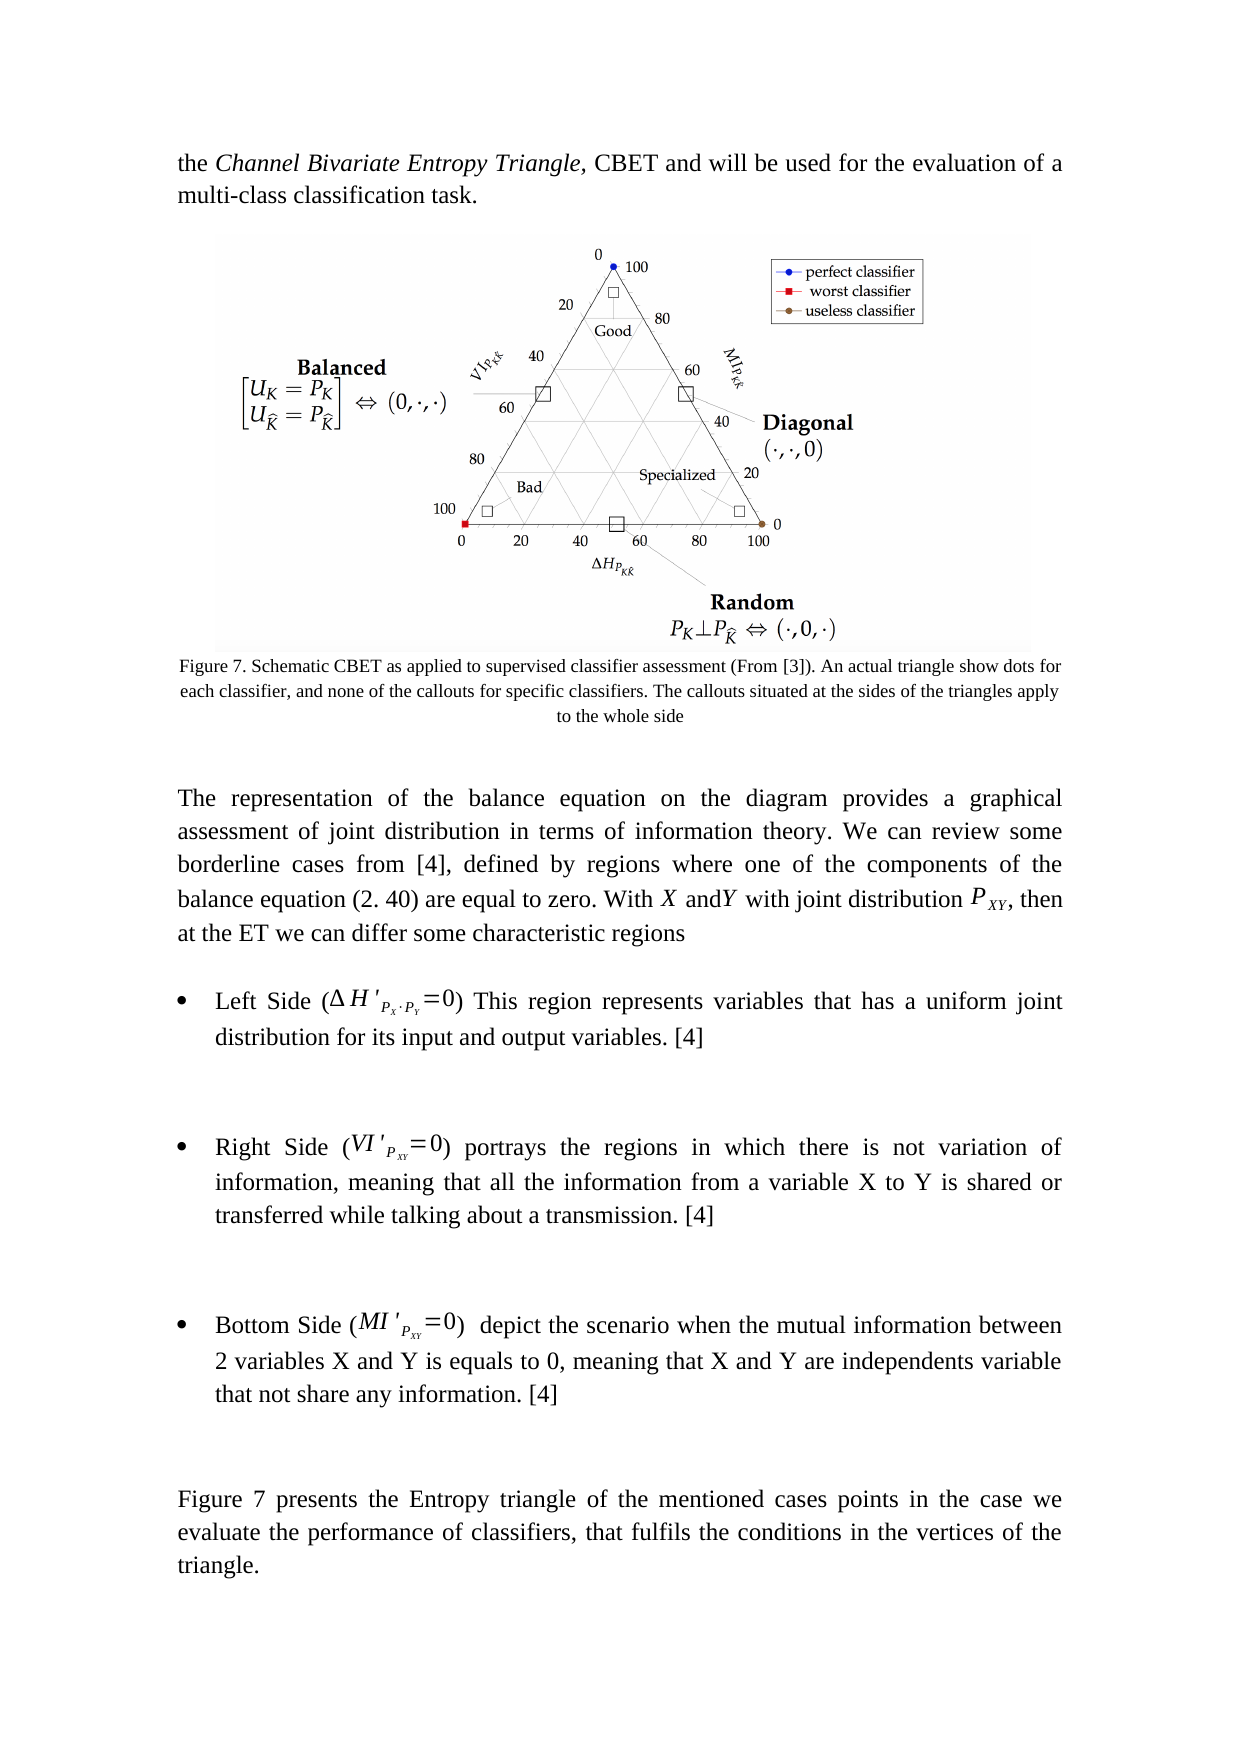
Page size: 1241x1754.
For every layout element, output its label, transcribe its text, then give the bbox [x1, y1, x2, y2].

list Bottom Side () depict the scenario when the mutual information between 2 variables X and Y is equals to 0, meaning that X and Y are independents variable that not share any information. [177, 1308, 1063, 1408]
picture [215, 234, 1032, 652]
list Left Side () This region represents variables that has a uniform joint distribution for its input and output variables. [177, 984, 1063, 1051]
text Figure 7 presents the Entropy triangle of the mentioned cases points in the case we evaluate the performance of classifiers, that fulfils the conditions in the vertices of the triangle. [177, 1484, 1063, 1579]
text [177, 148, 1063, 209]
text The representation of the balance equation on the diagram provides a graphical assessment of joint distribution in terms of information theory. We can review some borderline cases from , defined by regions where one of the components of the balance equation (2. 40) are equal to zero. With and with joint distribution , then at the ET we can differ some characteristic regions [177, 783, 1063, 947]
list Right Side () portrays the regions in which there is not variation of information, meaning that all the information from a variable X to Y is shared or transferred while talking about a transmission. [177, 1129, 1063, 1229]
text Figure 7. Schematic CBET as applied to supervised classifier assessment (From ). An actual triangle show dots for each classifier, and none of the callouts for specific classifiers. The callouts situated at the sides of the triangles apply to the whole side [177, 655, 1063, 726]
